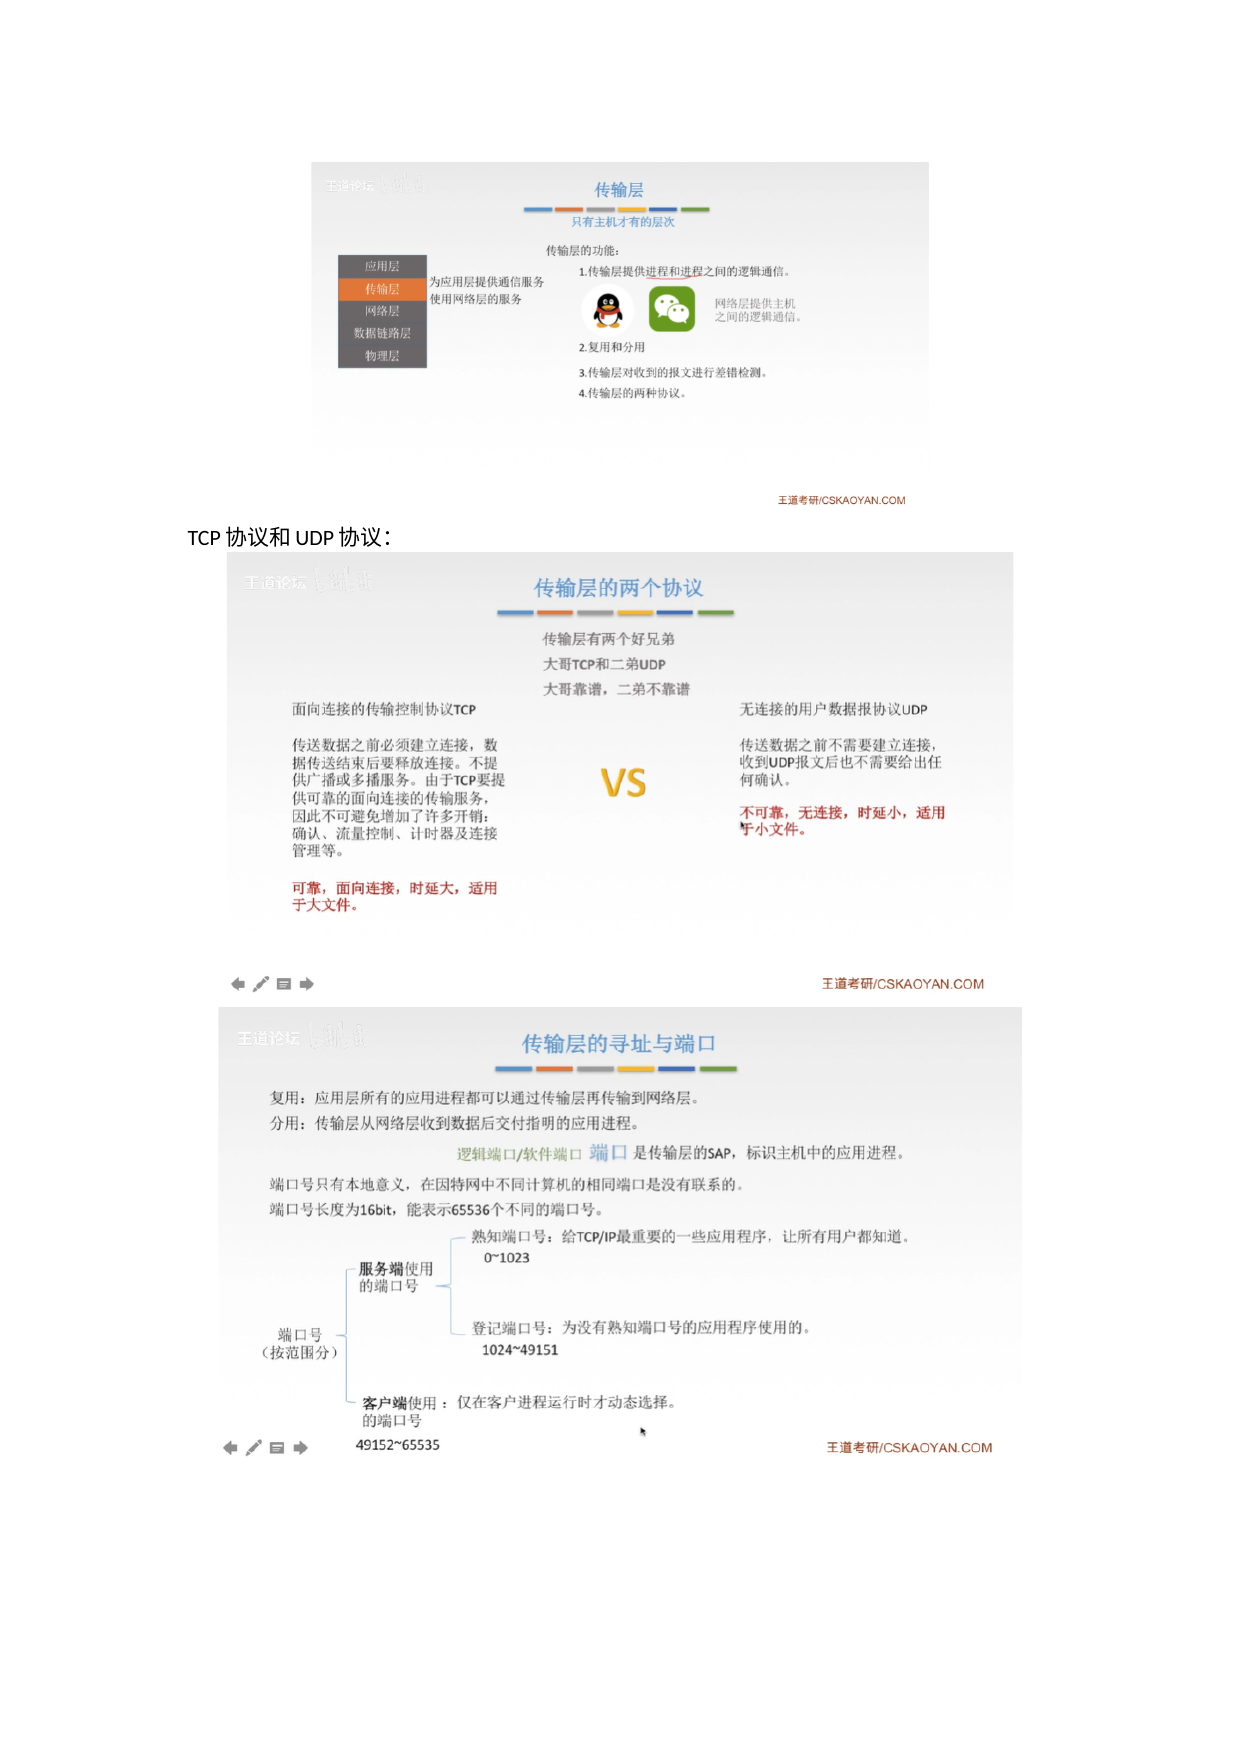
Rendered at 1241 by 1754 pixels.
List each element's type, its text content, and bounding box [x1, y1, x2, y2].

picture [226, 552, 1014, 995]
picture [311, 162, 929, 509]
picture [218, 1007, 1023, 1459]
text TCP协议和UDP协议： [187, 519, 1053, 552]
